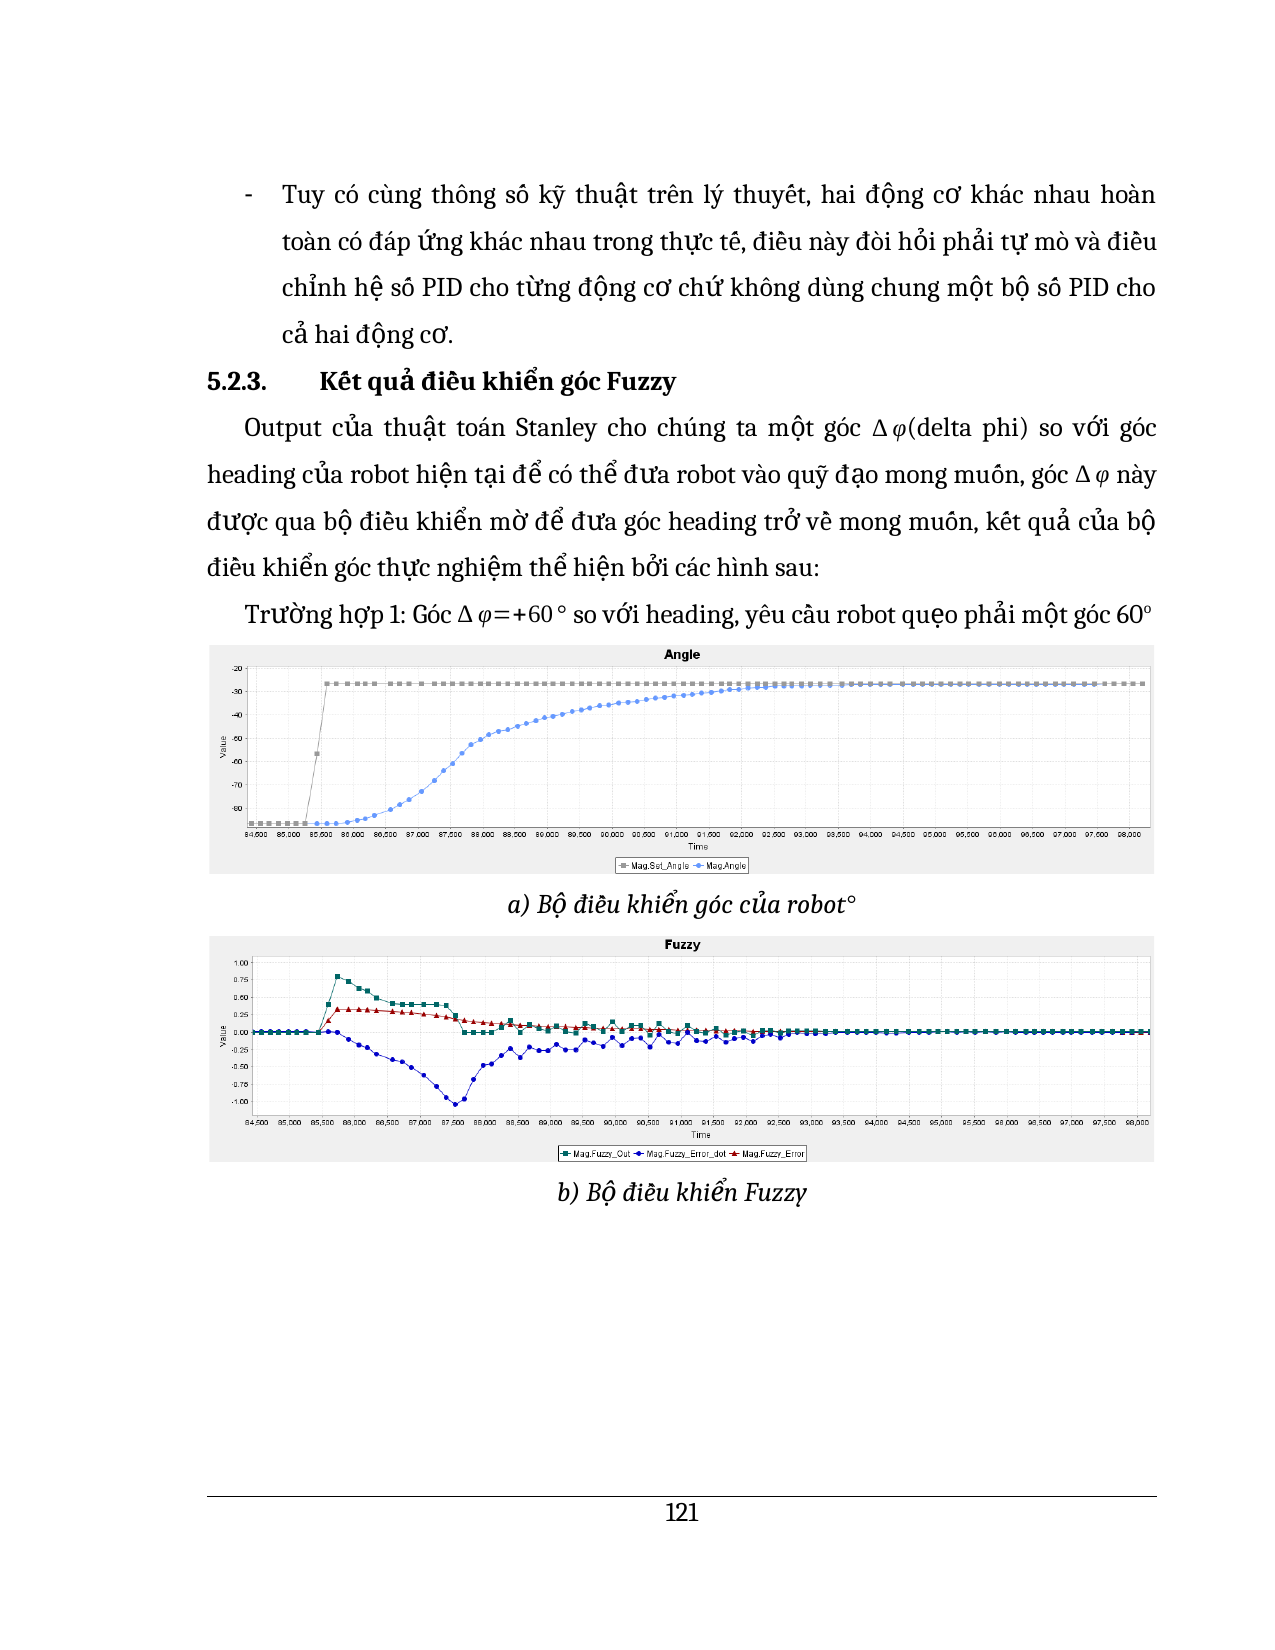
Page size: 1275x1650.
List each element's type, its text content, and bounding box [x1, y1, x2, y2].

list Tuy có cùng thông số kỹ thuật trên lý thuyết, hai động cơ khác nhau hoàn toàn có đáp ứng khác nhau trong thực tế, điều này đòi hỏi phải tự mò và điều chỉnh hệ số PID cho từng động cơ chứ không dùng chung một bộ số PID cho cả hai động cơ. [244, 177, 1157, 350]
subtitle Kết quả điều khiển góc Fuzzy [207, 366, 1157, 397]
text a) Bộ điều khiển góc của robot [207, 889, 1157, 921]
picture [209, 936, 1155, 1162]
text Output của thuật toán Stanley cho chúng ta một góc (delta phi) so với góc heading của robot hiện tại để có thể đưa robot vào quỹ đạo mong muốn, góc này được qua bộ điều khiển mờ để đưa góc heading trở về mong muốn, kết quả của bộ điều khiển góc thực nghiệm thể hiện bởi các hình sau: [207, 412, 1157, 583]
picture [209, 645, 1155, 874]
text Trường hợp 1: Góc so với heading, yêu cầu robot quẹo phải một góc 60o [207, 599, 1157, 630]
text b) Bộ điều khiển Fuzzy [207, 1177, 1157, 1208]
